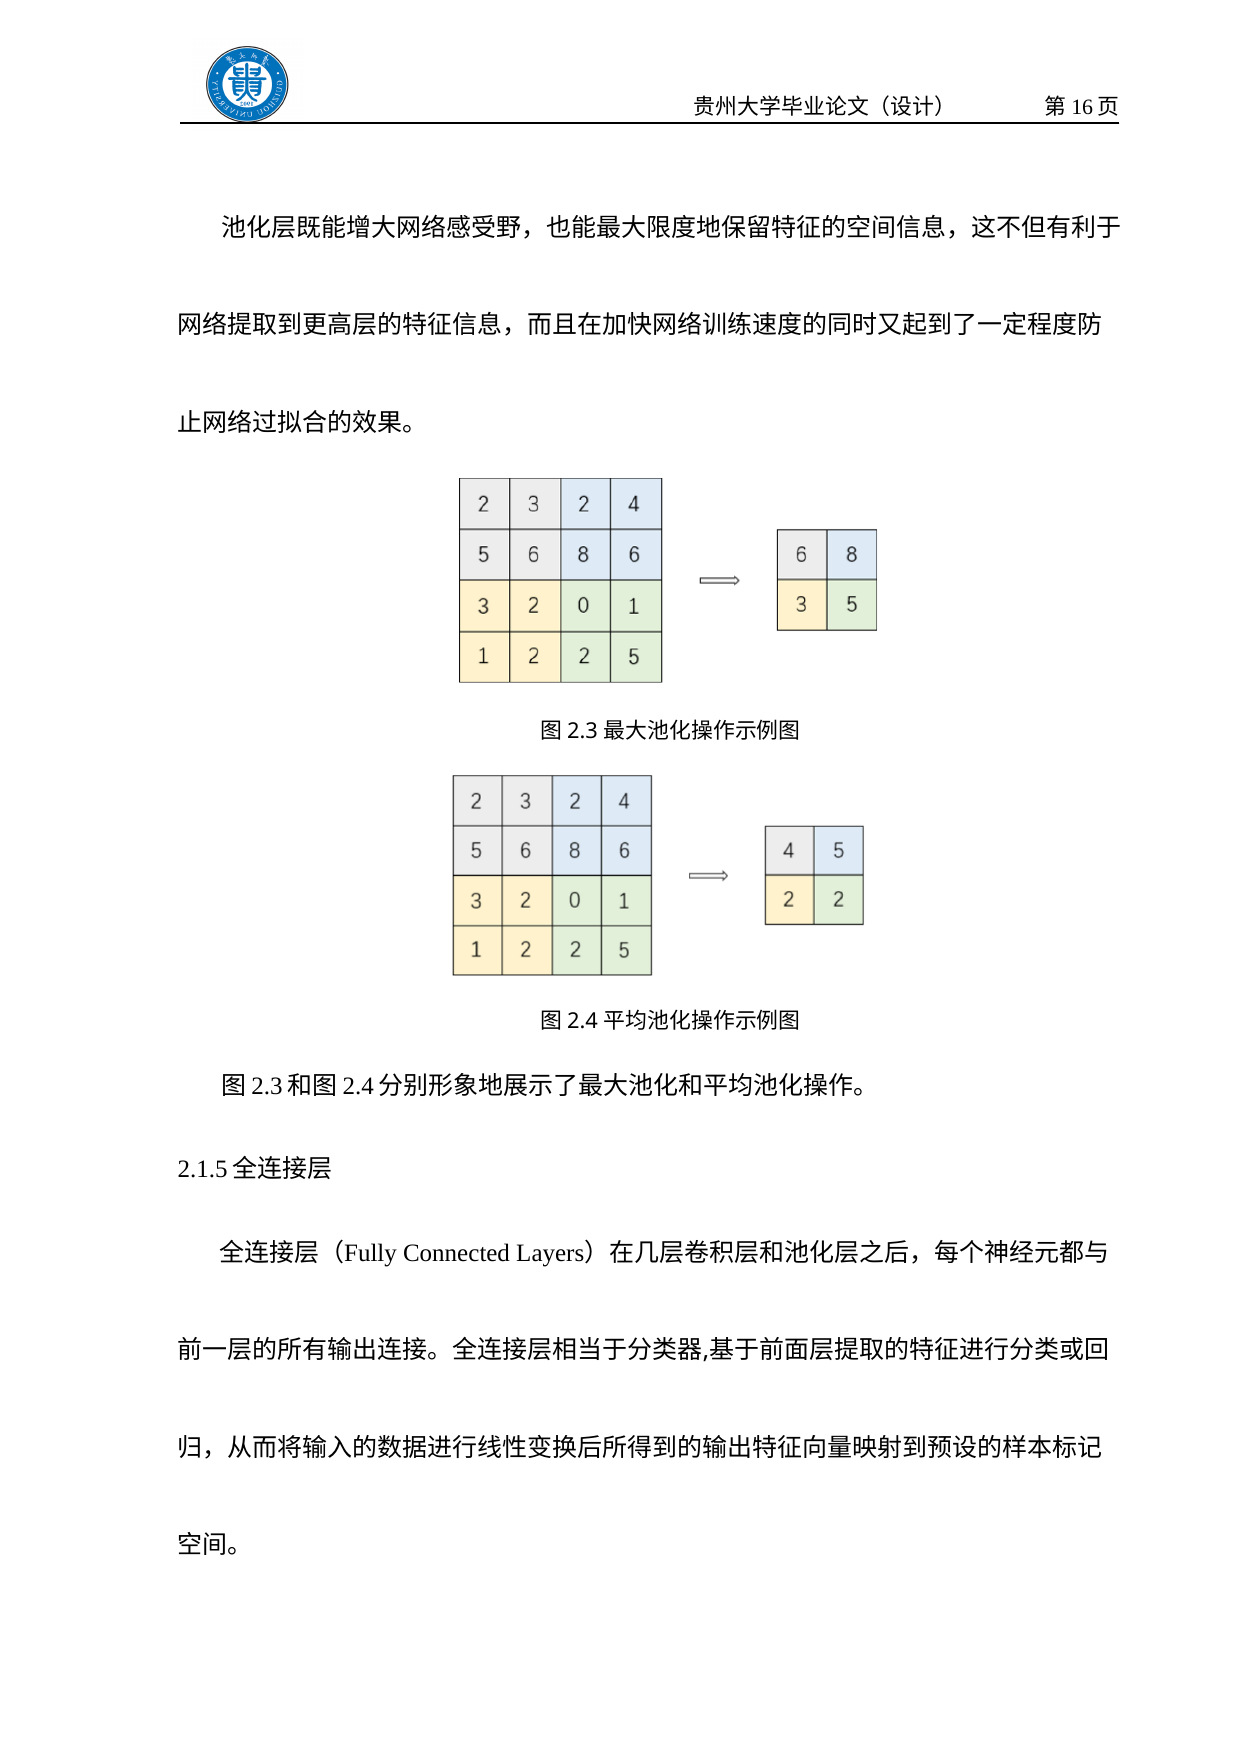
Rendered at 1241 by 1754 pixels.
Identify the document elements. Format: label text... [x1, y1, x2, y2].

text 池化层既能增大网络感受野，也能最大限度地保留特征的空间信息，这不但有利于网络提取到更高层的特征信息，而且在加快网络训练速度的同时又起到了一定程度防止网络过拟合的效果。 [177, 193, 1122, 453]
picture [448, 771, 870, 979]
text 图2.3和图2.4分别形象地展示了最大池化和平均池化操作。 [177, 1051, 1122, 1116]
text 图2.4 平均池化操作示例图 [177, 1003, 1122, 1036]
picture [452, 471, 892, 699]
text 全连接层（Fully Connected Layers）在几层卷积层和池化层之后，每个神经元都与前一层的所有输出连接。全连接层相当于分类器,基于前面层提取的特征进行分类或回归，从而将输入的数据进行线性变换后所得到的输出特征向量映射到预设的样本标记空间。 [177, 1218, 1122, 1575]
picture [191, 124, 305, 131]
subtitle 2.1.5全连接层 [177, 1134, 1122, 1199]
text 图2.3 最大池化操作示例图 [177, 713, 1122, 745]
picture [191, 36, 305, 122]
